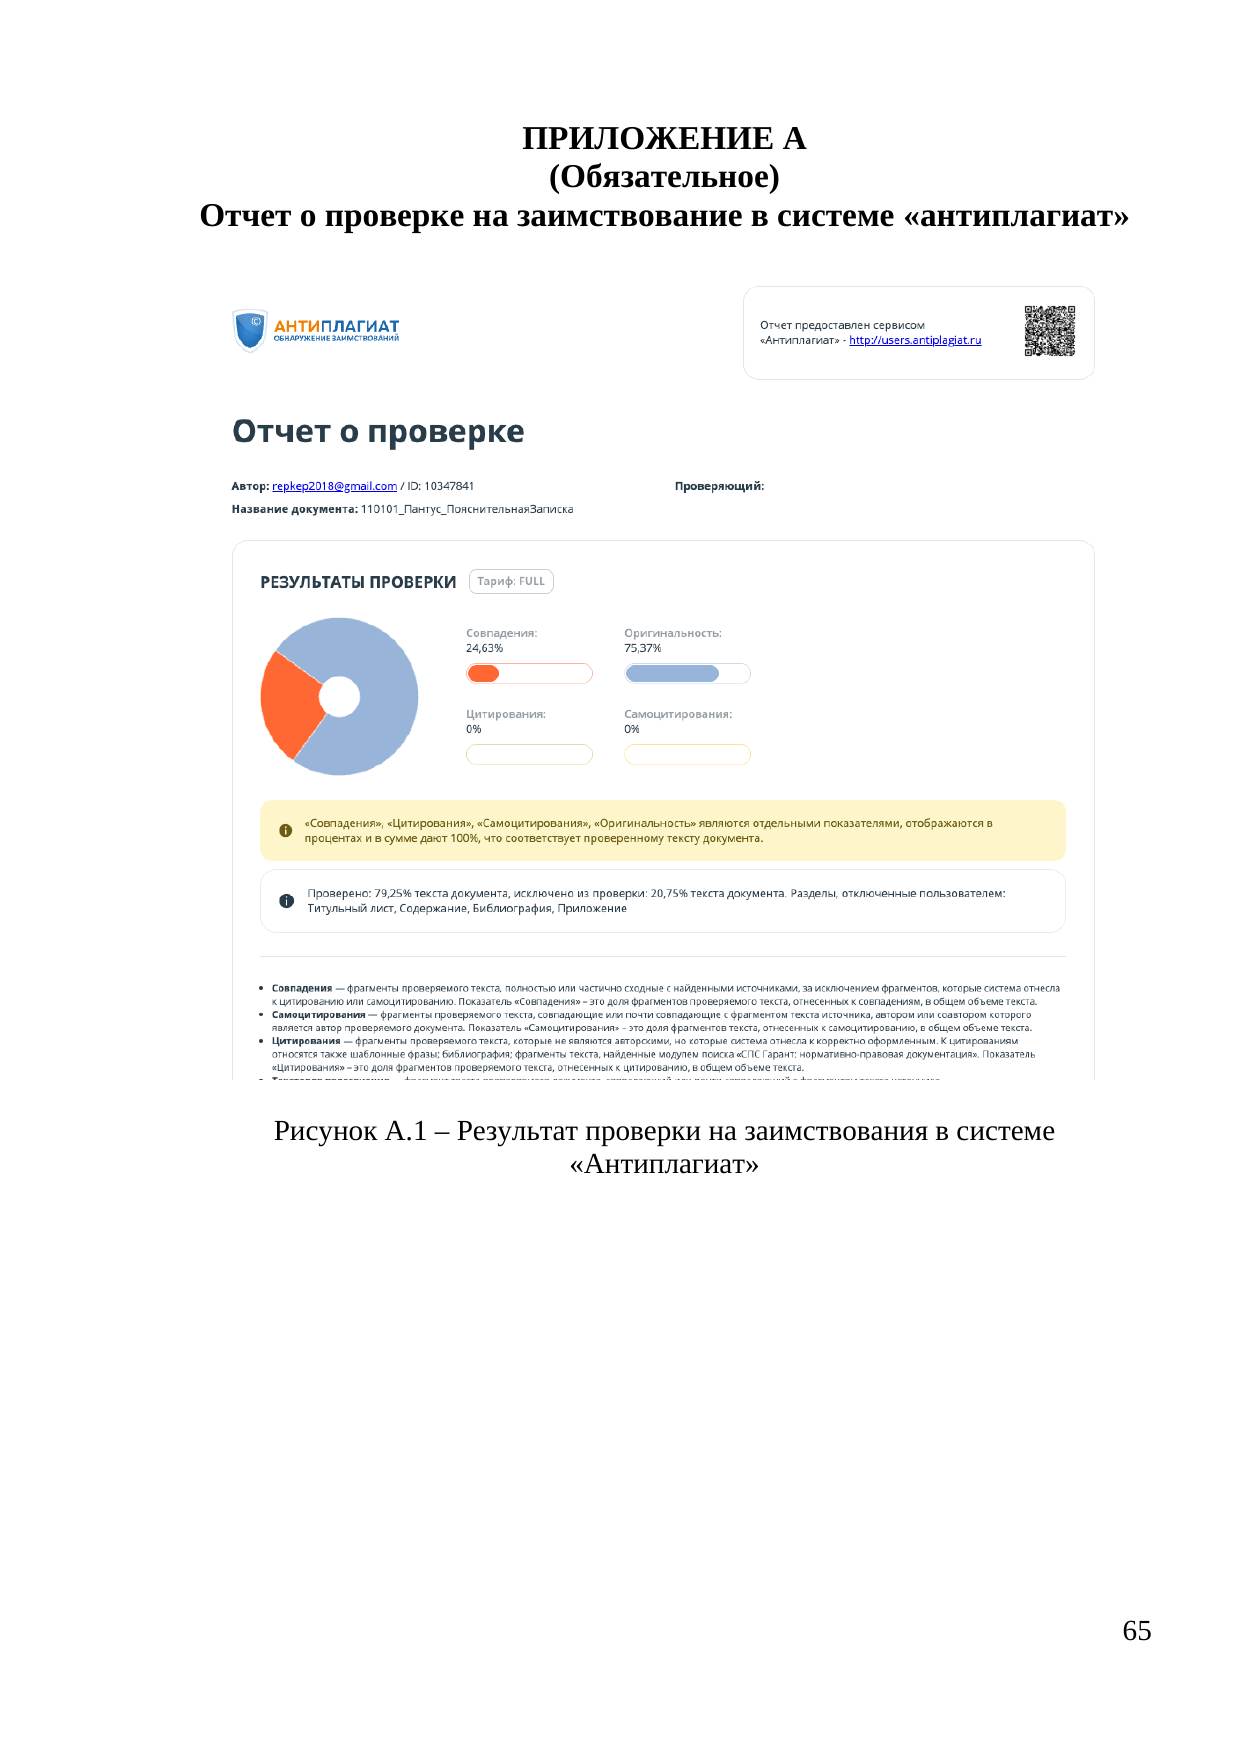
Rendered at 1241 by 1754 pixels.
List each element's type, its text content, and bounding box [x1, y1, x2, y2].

picture [177, 266, 1152, 1080]
subtitle (Обязательное) [177, 156, 1152, 195]
subtitle ПРИЛОЖЕНИЕ А [177, 118, 1152, 156]
subtitle Отчет о проверке на заимствование в системе «антиплагиат» [177, 195, 1152, 233]
text Рисунок А.1 – Результат проверки на заимствования в системе «Антиплагиат» [177, 1113, 1152, 1180]
